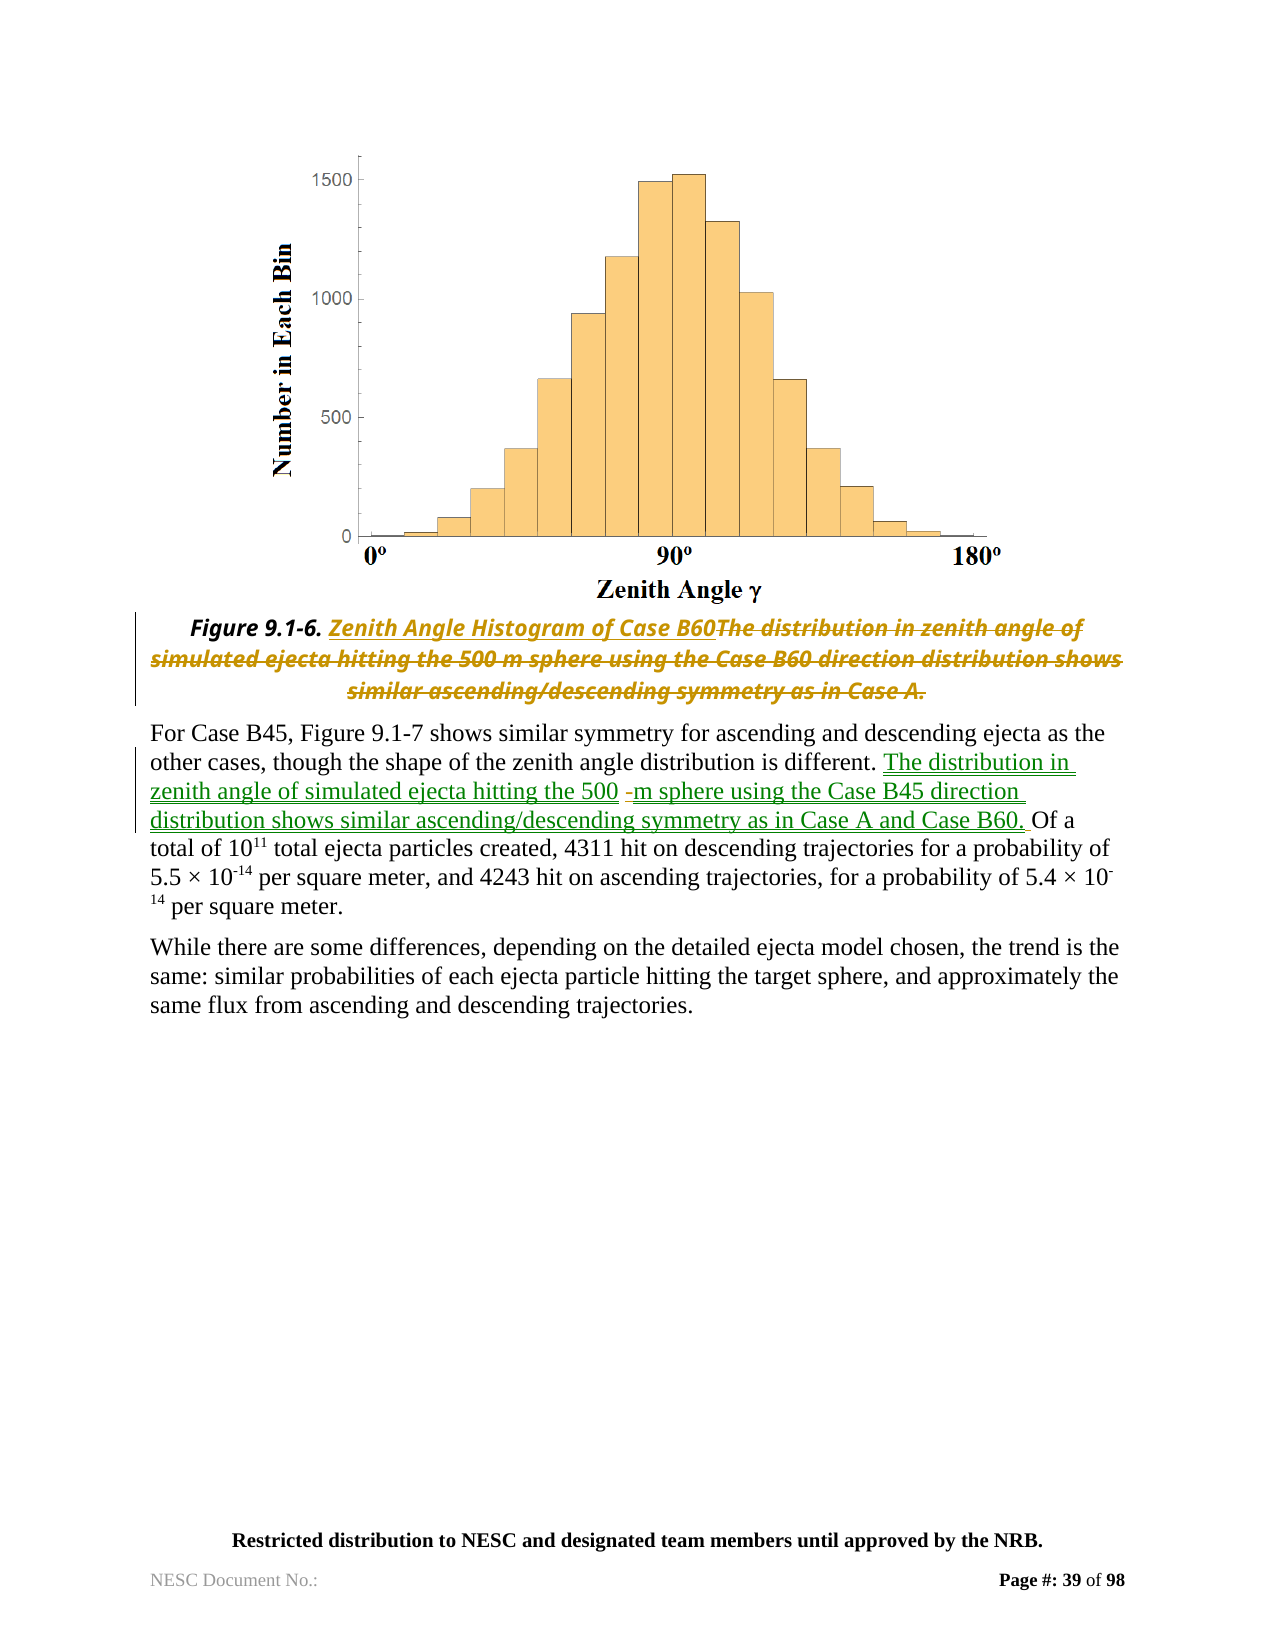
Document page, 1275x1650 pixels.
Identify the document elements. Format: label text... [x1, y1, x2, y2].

text While there are some differences, depending on the detailed ejecta model chosen, the trend is the same: similar probabilities of each ejecta particle hitting the target sphere, and approximately the same flux from ascending and descending trajectories. [150, 932, 1125, 1018]
text For Case B45, Figure 9.1-7 shows similar symmetry for ascending and descending ejecta as the other cases, though the shape of the zenith angle distribution is different. Of a total of 1011 total ejecta particles created, 4311 hit on descending trajectories for a probability of 5.5 × 10-14 per square meter, and 4243 hit on ascending trajectories, for a probability of 5.4 × 10-14 per square meter. [150, 718, 1125, 920]
picture [270, 150, 1005, 606]
text Figure 9.1-6. [150, 612, 1125, 706]
